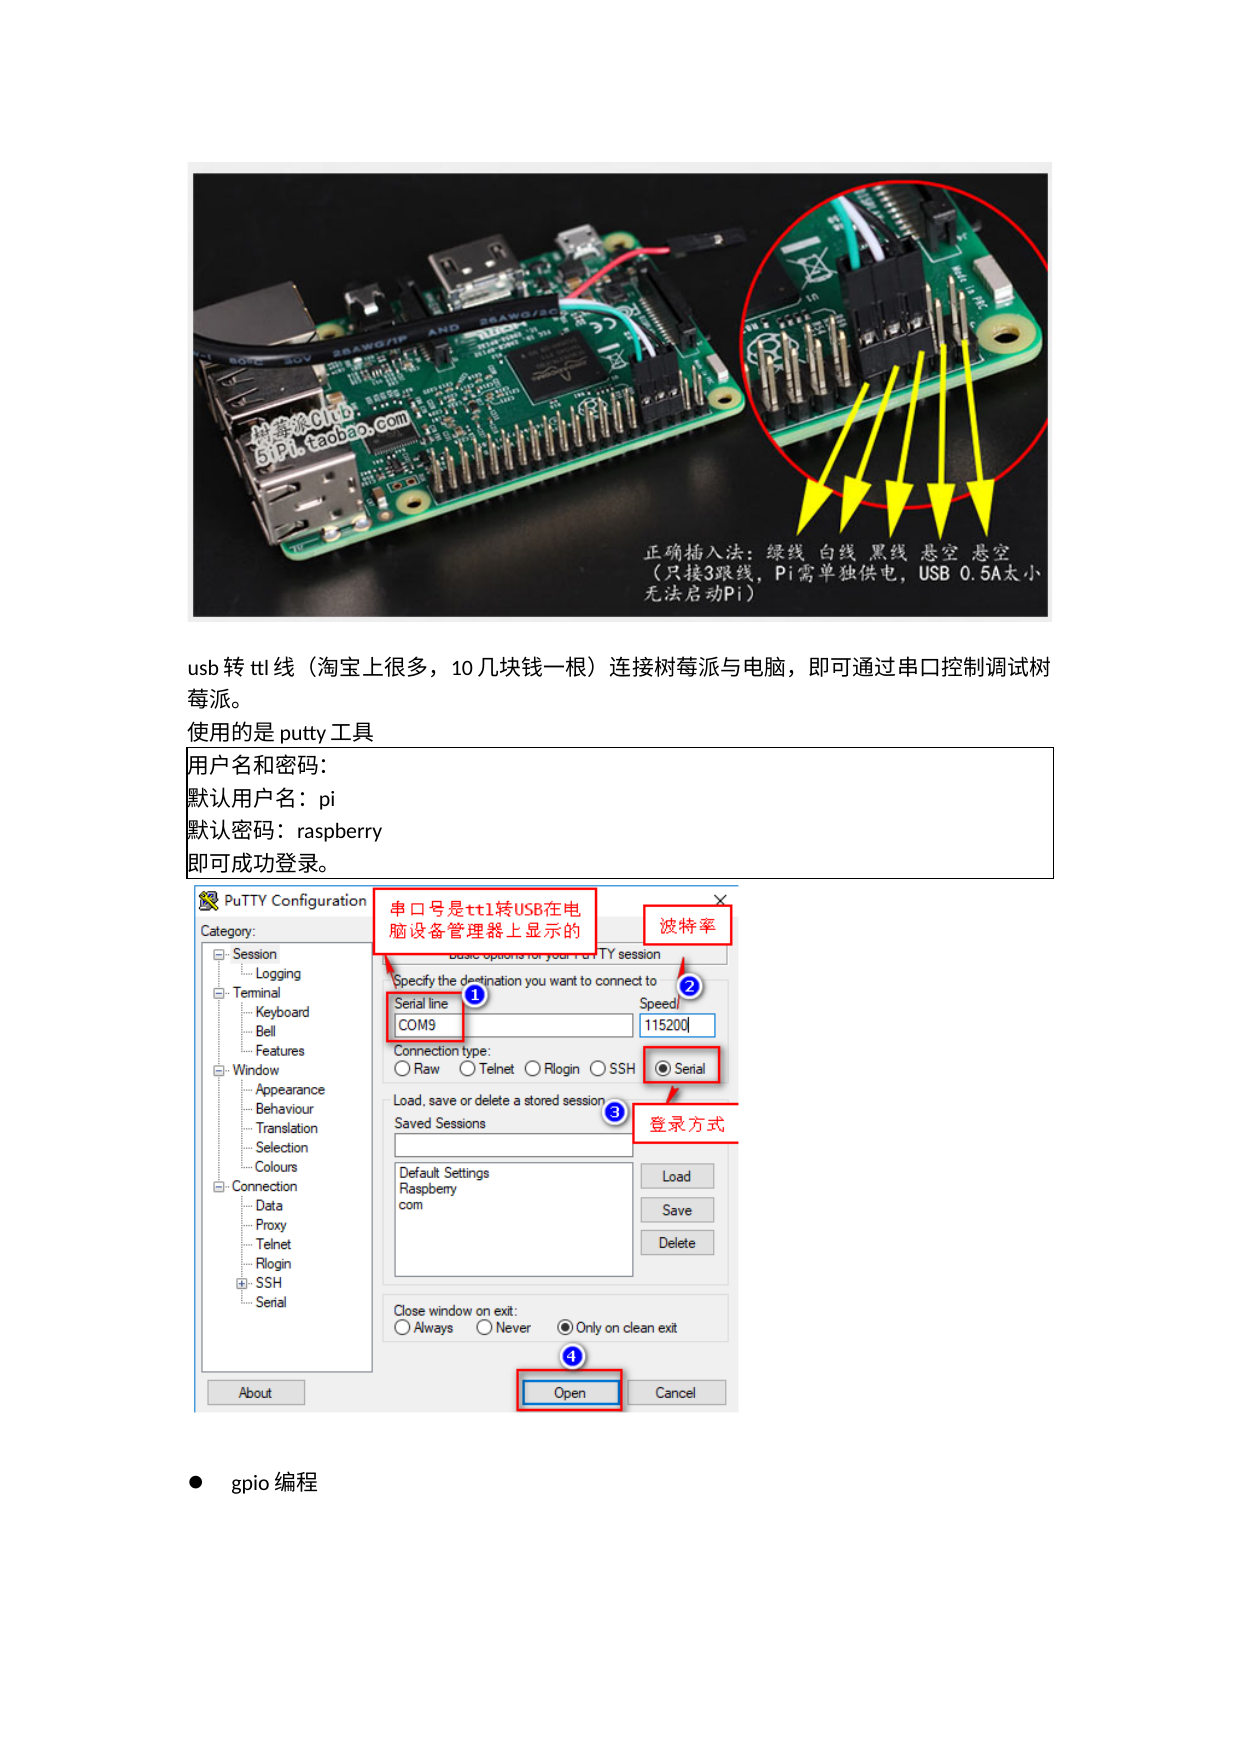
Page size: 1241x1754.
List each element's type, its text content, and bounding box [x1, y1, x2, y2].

text 使用的是putty工具 [187, 714, 1053, 747]
text 默认用户名：pi [188, 781, 1053, 813]
picture [187, 162, 1053, 622]
text 用户名和密码： [188, 748, 1053, 781]
text 默认密码：raspberry [188, 813, 1053, 844]
text usb转ttl线（淘宝上很多，10几块钱一根）连接树莓派与电脑，即可通过串口控制调试树莓派。 [187, 649, 1053, 714]
text 即可成功登录。 [188, 844, 1053, 878]
picture [187, 879, 747, 1421]
list gpio编程 [187, 1464, 1053, 1497]
